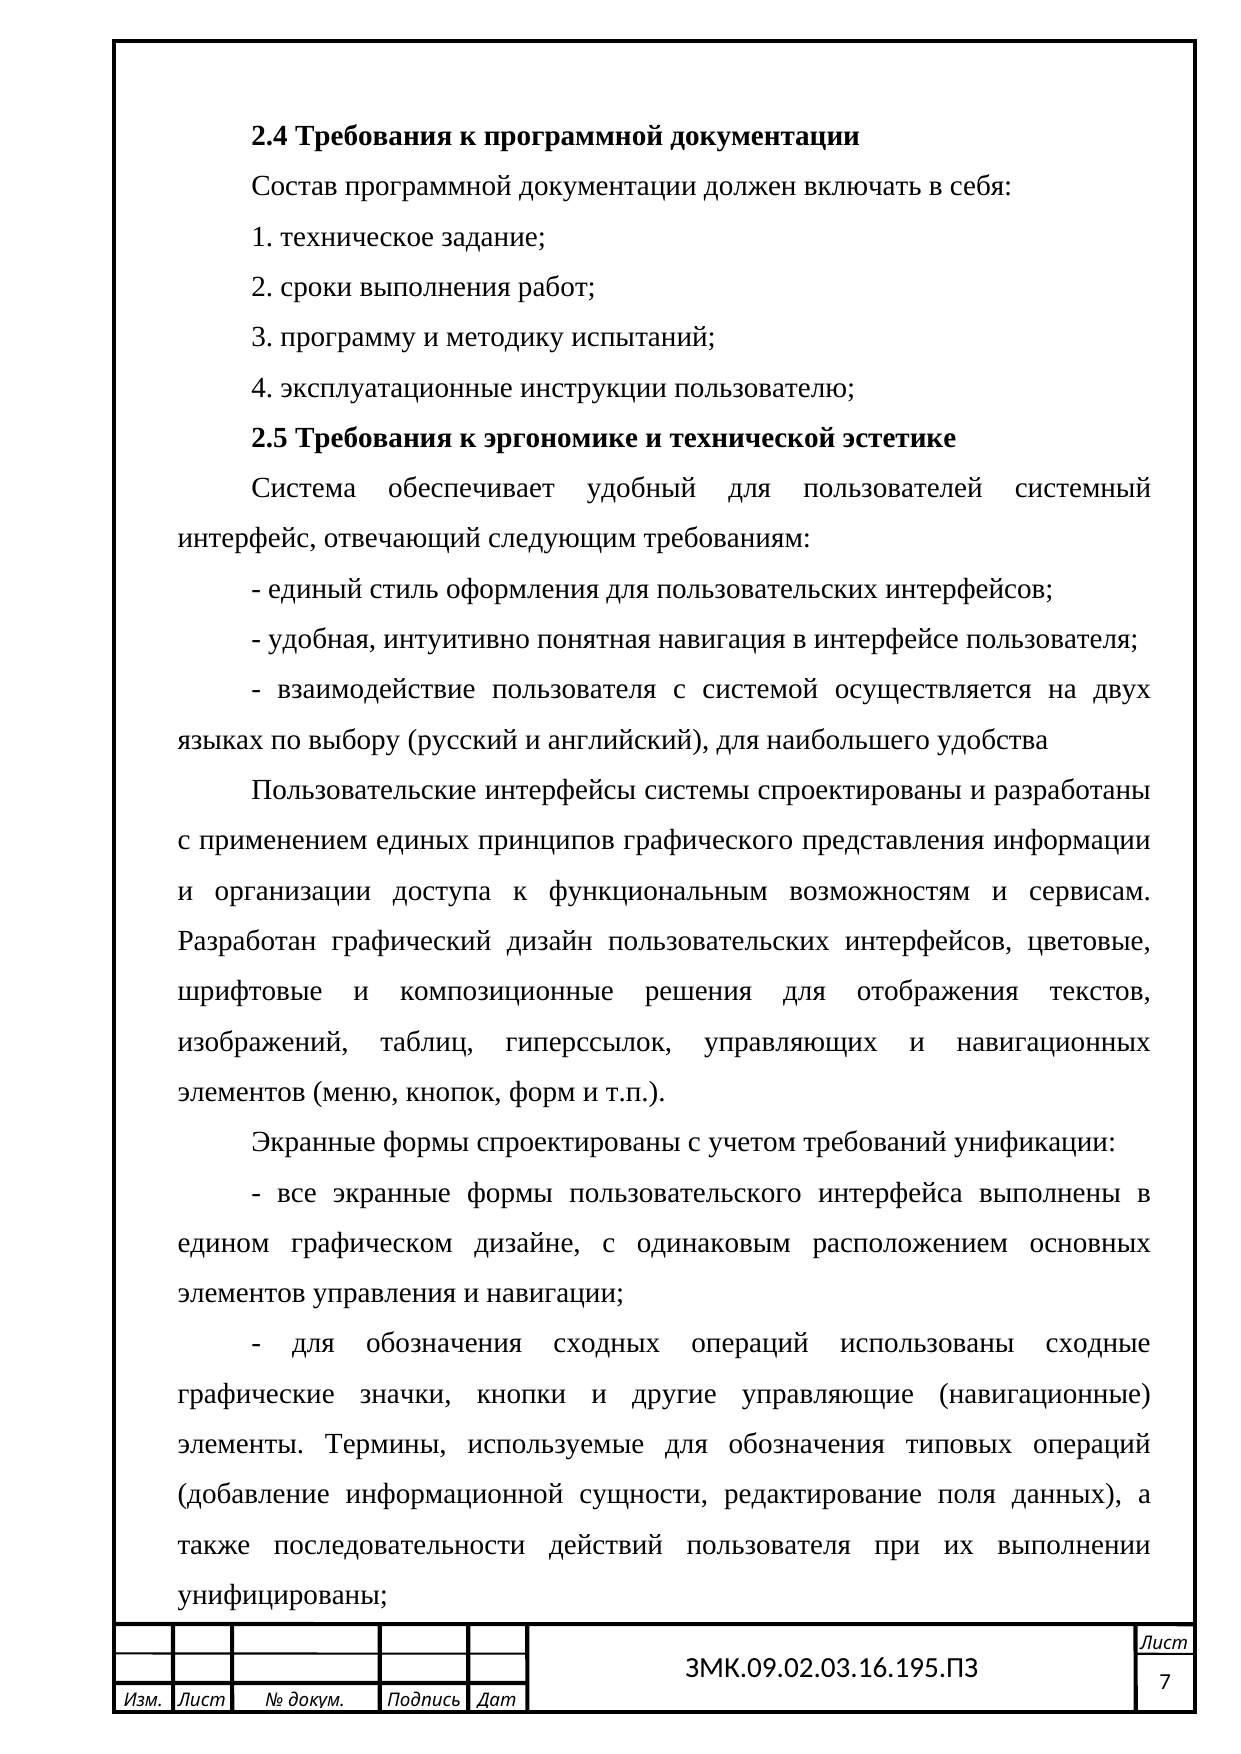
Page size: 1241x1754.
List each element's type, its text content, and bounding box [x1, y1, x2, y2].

text - единый стиль оформления для пользовательских интерфейсов; [177, 571, 1152, 604]
text 4. эксплуатационные инструкции пользователю; [177, 370, 1152, 403]
text - все экранные формы пользовательского интерфейса выполнены в едином графическом дизайне, с одинаковым расположением основных элементов управления и навигации; [177, 1175, 1152, 1309]
text - взаимодействие пользователя с системой осуществляется на двух языках по выбору (русский и английский), для наибольшего удобства [177, 672, 1152, 755]
text - для обозначения сходных операций использованы сходные графические значки, кнопки и другие управляющие (навигационные) элементы. Термины, используемые для обозначения типовых операций (добавление информационной сущности, редактирование поля данных), а также последовательности действий пользователя при их выполнении унифицированы; [177, 1326, 1152, 1611]
text 2.4 Требования к программной документации [177, 118, 1152, 152]
text Пользовательские интерфейсы системы спроектированы и разработаны с применением единых принципов графического представления информации и организации доступа к функциональным возможностям и сервисам. Разработан графический дизайн пользовательских интерфейсов, цветовые, шрифтовые и композиционные решения для отображения текстов, изображений, таблиц, гиперссылок, управляющих и навигационных элементов (меню, кнопок, форм и т.п.). [177, 772, 1152, 1108]
text - удобная, интуитивно понятная навигация в интерфейсе пользователя; [177, 621, 1152, 655]
text 2.5 Требования к эргономике и технической эстетике [177, 420, 1152, 453]
text Состав программной документации должен включать в себя: [177, 168, 1152, 202]
text Система обеспечивает удобный для пользователей системный интерфейс, отвечающий следующим требованиям: [177, 470, 1152, 554]
text 2. сроки выполнения работ; [177, 269, 1152, 303]
text Экранные формы спроектированы с учетом требований унификации: [177, 1124, 1152, 1158]
text 3. программу и методику испытаний; [177, 319, 1152, 353]
text 1. техническое задание; [177, 219, 1152, 252]
